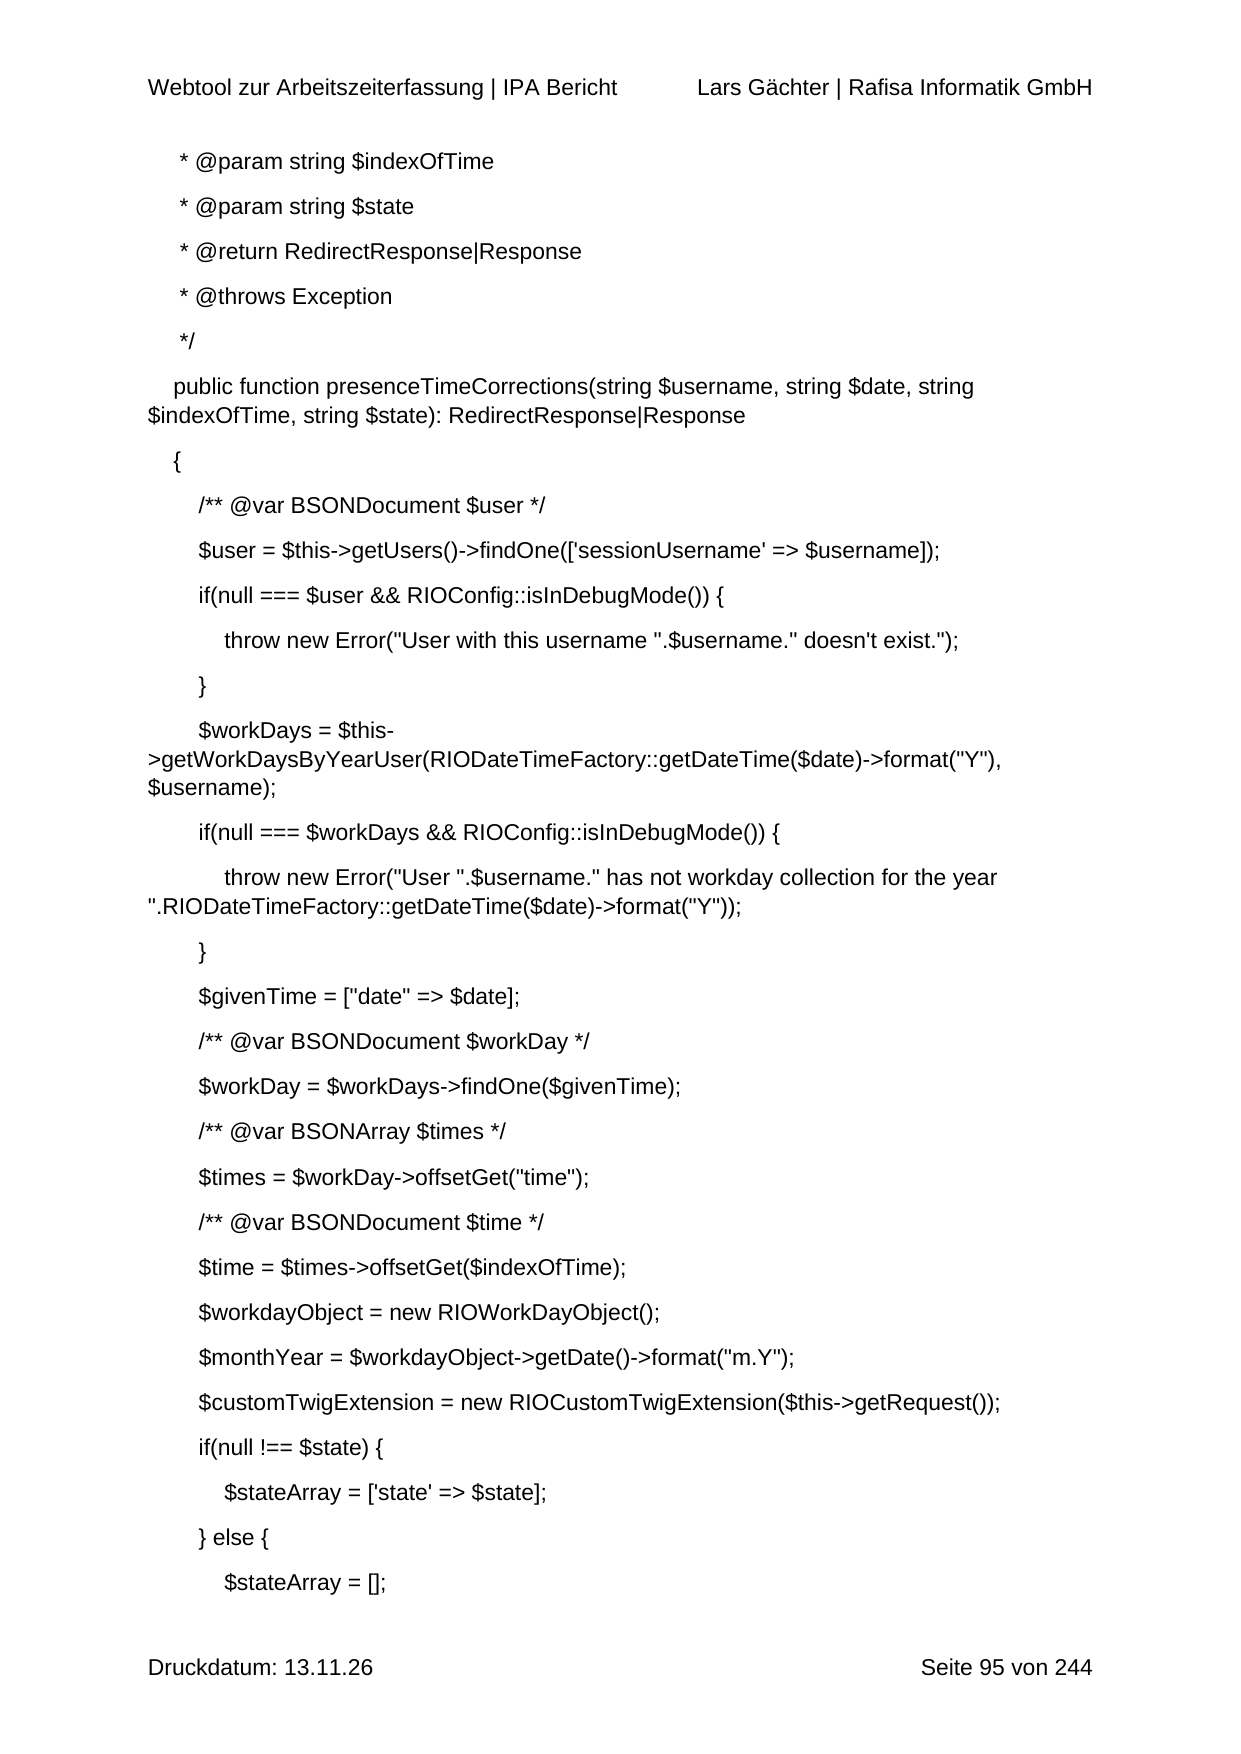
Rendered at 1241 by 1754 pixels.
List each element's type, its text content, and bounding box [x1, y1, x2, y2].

text } [148, 672, 1093, 698]
text $customTwigExtension = new RIOCustomTwigExtension($this->getRequest()); [148, 1389, 1093, 1415]
text } [148, 938, 1093, 964]
text /** @var BSONDocument $workDay */ [148, 1028, 1093, 1054]
text $monthYear = $workdayObject->getDate()->format("m.Y"); [148, 1344, 1093, 1370]
text * @param string $indexOfTime [148, 148, 1093, 174]
text { [148, 447, 1093, 473]
text throw new Error("User with this username ".$username." doesn't exist."); [148, 627, 1093, 653]
text * @param string $state [148, 193, 1093, 219]
text if(null === $user && RIOConfig::isInDebugMode()) { [148, 582, 1093, 608]
text /** @var BSONDocument $user */ [148, 492, 1093, 518]
text $user = $this->getUsers()->findOne(['sessionUsername' => $username]); [148, 537, 1093, 563]
text $times = $workDay->offsetGet("time"); [148, 1163, 1093, 1190]
text /** @var BSONDocument $time */ [148, 1208, 1093, 1235]
text if(null !== $state) { [148, 1434, 1093, 1460]
text $workDay = $workDays->findOne($givenTime); [148, 1073, 1093, 1099]
text public function presenceTimeCorrections(string $username, string $date, string $indexOfTime, string $state): RedirectResponse|Response [148, 373, 1093, 428]
text * @throws Exception [148, 283, 1093, 309]
text } else { [148, 1524, 1093, 1551]
text $workDays = $this->getWorkDaysByYearUser(RIODateTimeFactory::getDateTime($date)->format("Y"),$username); [148, 717, 1093, 801]
text $stateArray = ['state' => $state]; [148, 1479, 1093, 1506]
text /** @var BSONArray $times */ [148, 1118, 1093, 1145]
text $stateArray = []; [148, 1569, 1093, 1596]
text throw new Error("User ".$username." has not workday collection for the year ".RIODateTimeFactory::getDateTime($date)->format("Y")); [148, 864, 1093, 919]
text $time = $times->offsetGet($indexOfTime); [148, 1254, 1093, 1280]
text */ [148, 328, 1093, 354]
text if(null === $workDays && RIOConfig::isInDebugMode()) { [148, 819, 1093, 846]
text * @return RedirectResponse|Response [148, 238, 1093, 264]
text $workdayObject = new RIOWorkDayObject(); [148, 1299, 1093, 1325]
text $givenTime = ["date" => $date]; [148, 983, 1093, 1009]
